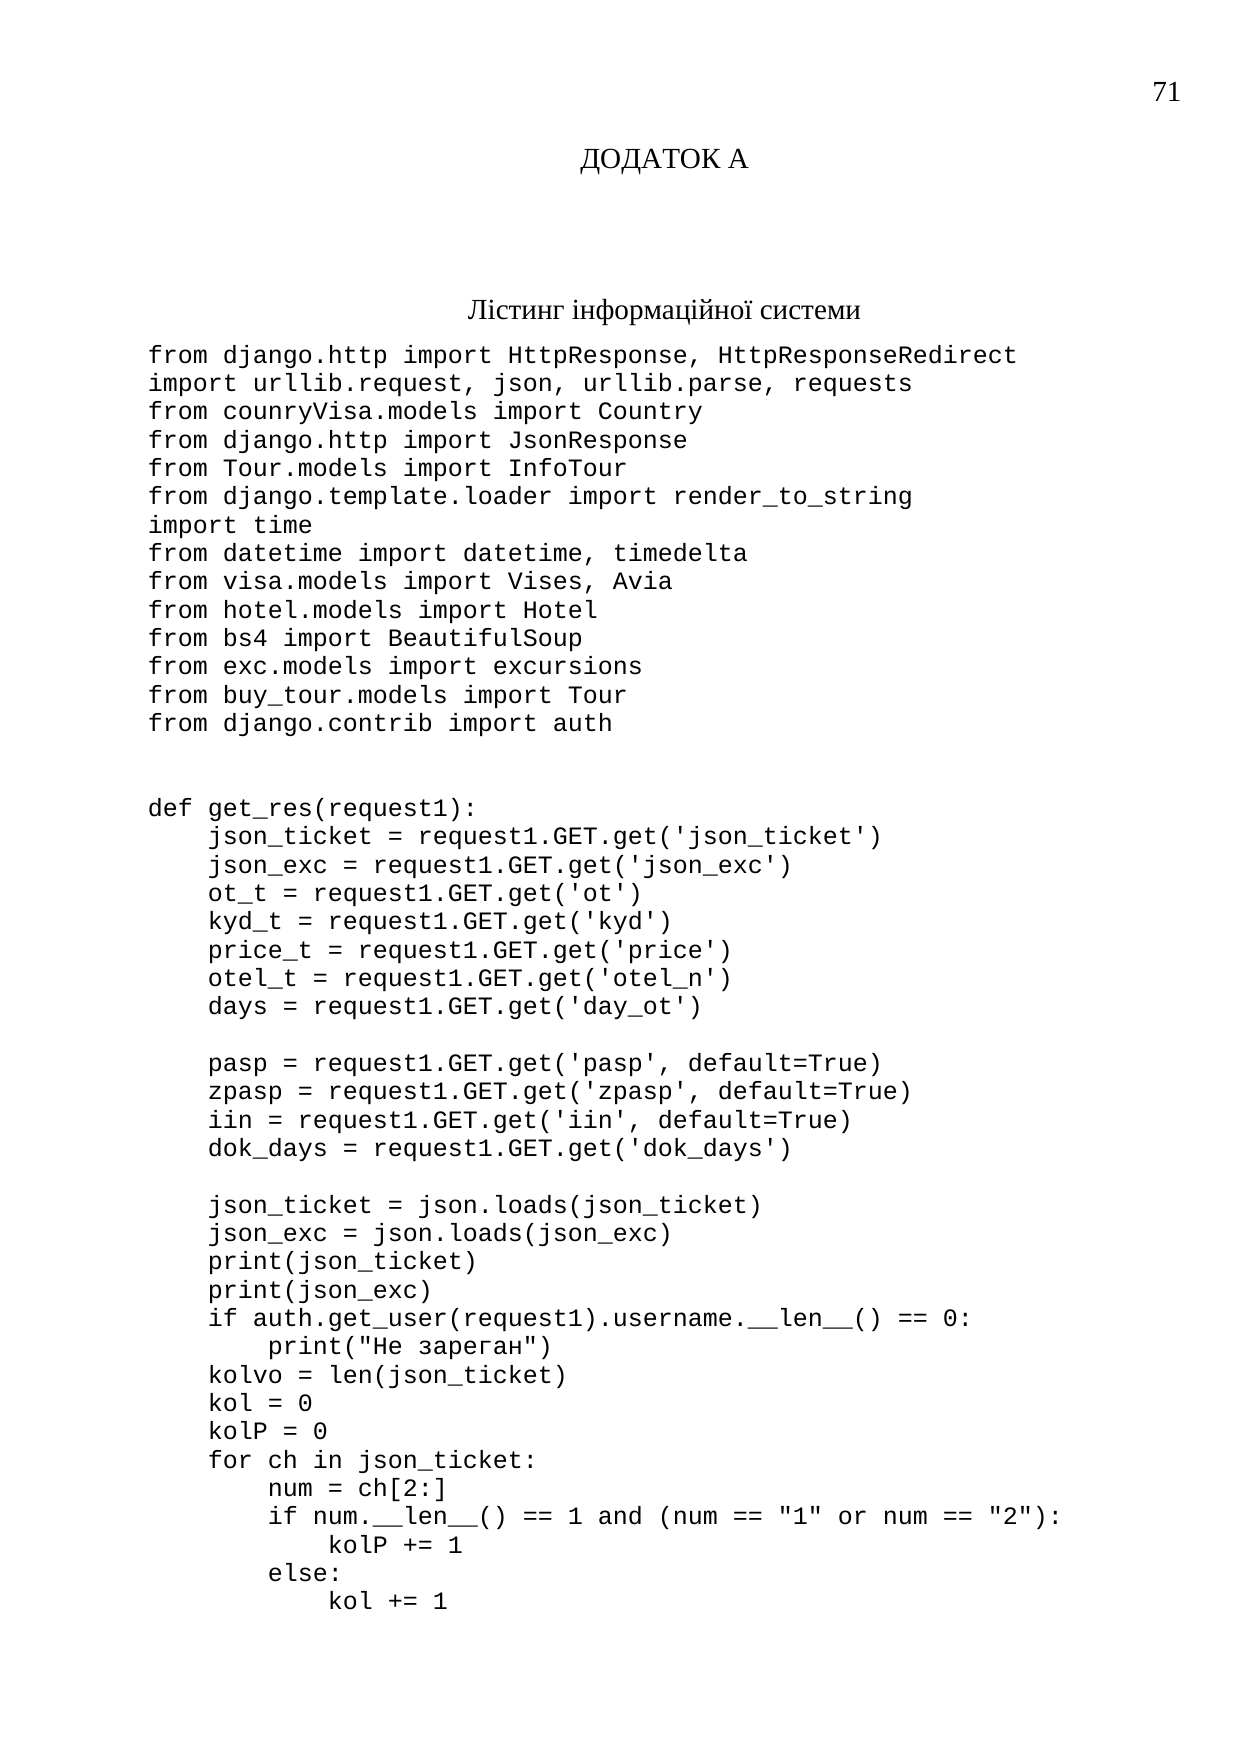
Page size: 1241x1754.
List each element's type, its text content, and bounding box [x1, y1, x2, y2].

text from django.http import HttpResponse, HttpResponseRedirect [148, 342, 1181, 371]
text ot_t = request1.GET.get('ot') [148, 881, 1181, 909]
text price_t = request1.GET.get('price') [148, 937, 1181, 966]
text for ch in json_ticket: [148, 1447, 1181, 1476]
text Лістинг інформаційної системи [148, 292, 1181, 325]
text from exc.models import excursions [148, 654, 1181, 682]
text pasp = request1.GET.get('pasp', default=True) [148, 1051, 1181, 1079]
text if num.__len__() == 1 and (num == "1" or num == "2"): [148, 1504, 1181, 1532]
text days = request1.GET.get('day_ot') [148, 994, 1181, 1022]
text kol = 0 [148, 1391, 1181, 1419]
text kolvo = len(json_ticket) [148, 1362, 1181, 1391]
text json_ticket = json.loads(json_ticket) [148, 1192, 1181, 1221]
text dok_days = request1.GET.get('dok_days') [148, 1136, 1181, 1164]
text kolP += 1 [148, 1532, 1181, 1561]
text kol += 1 [148, 1589, 1181, 1617]
text print("Не зареган") [148, 1334, 1181, 1362]
text from datetime import datetime, timedelta [148, 541, 1181, 569]
text json_ticket = request1.GET.get('json_ticket') [148, 824, 1181, 852]
text if auth.get_user(request1).username.__len__() == 0: [148, 1306, 1181, 1334]
text def get_res(request1): [148, 796, 1181, 824]
text print(json_ticket) [148, 1249, 1181, 1277]
text from django.contrib import auth [148, 711, 1181, 739]
text zpasp = request1.GET.get('zpasp', default=True) [148, 1079, 1181, 1107]
text num = ch[2:] [148, 1476, 1181, 1504]
text json_exc = request1.GET.get('json_exc') [148, 852, 1181, 881]
text iin = request1.GET.get('iin', default=True) [148, 1107, 1181, 1136]
text from Tour.models import InfoTour [148, 456, 1181, 484]
text from bs4 import BeautifulSoup [148, 626, 1181, 654]
text else: [148, 1561, 1181, 1589]
text print(json_exc) [148, 1277, 1181, 1306]
text kyd_t = request1.GET.get('kyd') [148, 909, 1181, 937]
text from django.template.loader import render_to_string [148, 484, 1181, 512]
text otel_t = request1.GET.get('otel_n') [148, 966, 1181, 994]
text from counryVisa.models import Country [148, 399, 1181, 427]
text json_exc = json.loads(json_exc) [148, 1221, 1181, 1249]
text kolP = 0 [148, 1419, 1181, 1447]
text import time [148, 512, 1181, 541]
text from visa.models import Vises, Avia [148, 569, 1181, 597]
text from hotel.models import Hotel [148, 597, 1181, 626]
list ДОДАТОК А [148, 141, 1181, 174]
text import urllib.request, json, urllib.parse, requests [148, 371, 1181, 399]
text from buy_tour.models import Tour [148, 682, 1181, 711]
text from django.http import JsonResponse [148, 427, 1181, 456]
